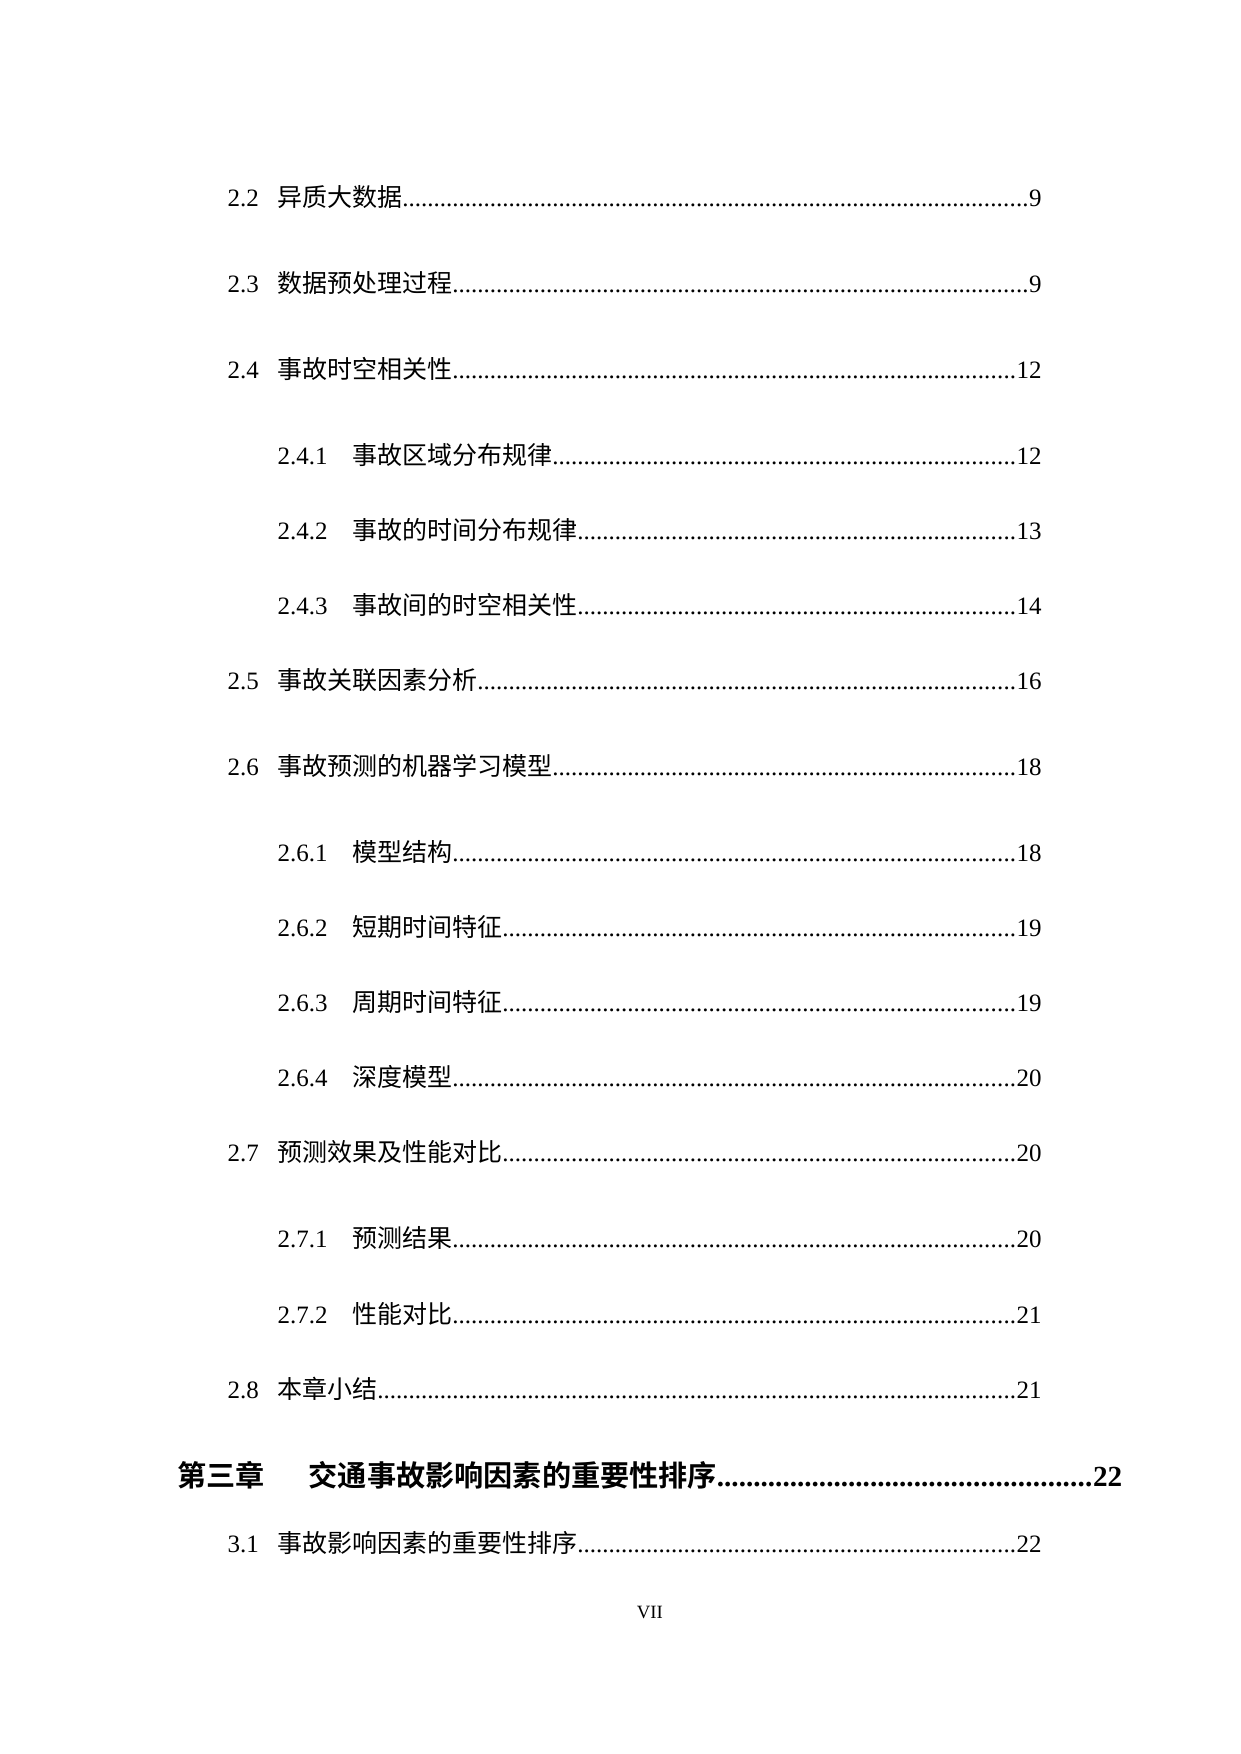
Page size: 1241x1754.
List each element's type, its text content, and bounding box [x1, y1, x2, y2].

text 2.4 事故时空相关性 12 [227, 333, 1122, 401]
text 2.8 本章小结 21 [227, 1353, 1122, 1421]
text 2.6.1 模型结构 18 [277, 817, 1122, 884]
text 2.6.2 短期时间特征 19 [277, 892, 1122, 960]
text 2.6.3 周期时间特征 19 [277, 967, 1122, 1035]
text 2.5 事故关联因素分析 16 [227, 644, 1122, 712]
text 2.7.1 预测结果 20 [277, 1203, 1122, 1271]
text 2.7.2 性能对比 21 [277, 1278, 1122, 1346]
text 2.4.2 事故的时间分布规律 13 [277, 494, 1122, 562]
text 2.6.4 深度模型 20 [277, 1042, 1122, 1110]
text 2.2 异质大数据 9 [227, 161, 1122, 229]
text 2.3 数据预处理过程 9 [227, 247, 1122, 315]
text 2.6 事故预测的机器学习模型 18 [227, 731, 1122, 798]
text 2.4.1 事故区域分布规律 12 [277, 419, 1122, 487]
text 第三章 交通事故影响因素的重要性排序 22 [177, 1439, 1122, 1507]
text 2.7 预测效果及性能对比 20 [227, 1117, 1122, 1185]
text 3.1 事故影响因素的重要性排序 22 [227, 1507, 1122, 1575]
text 2.4.3 事故间的时空相关性 14 [277, 569, 1122, 637]
